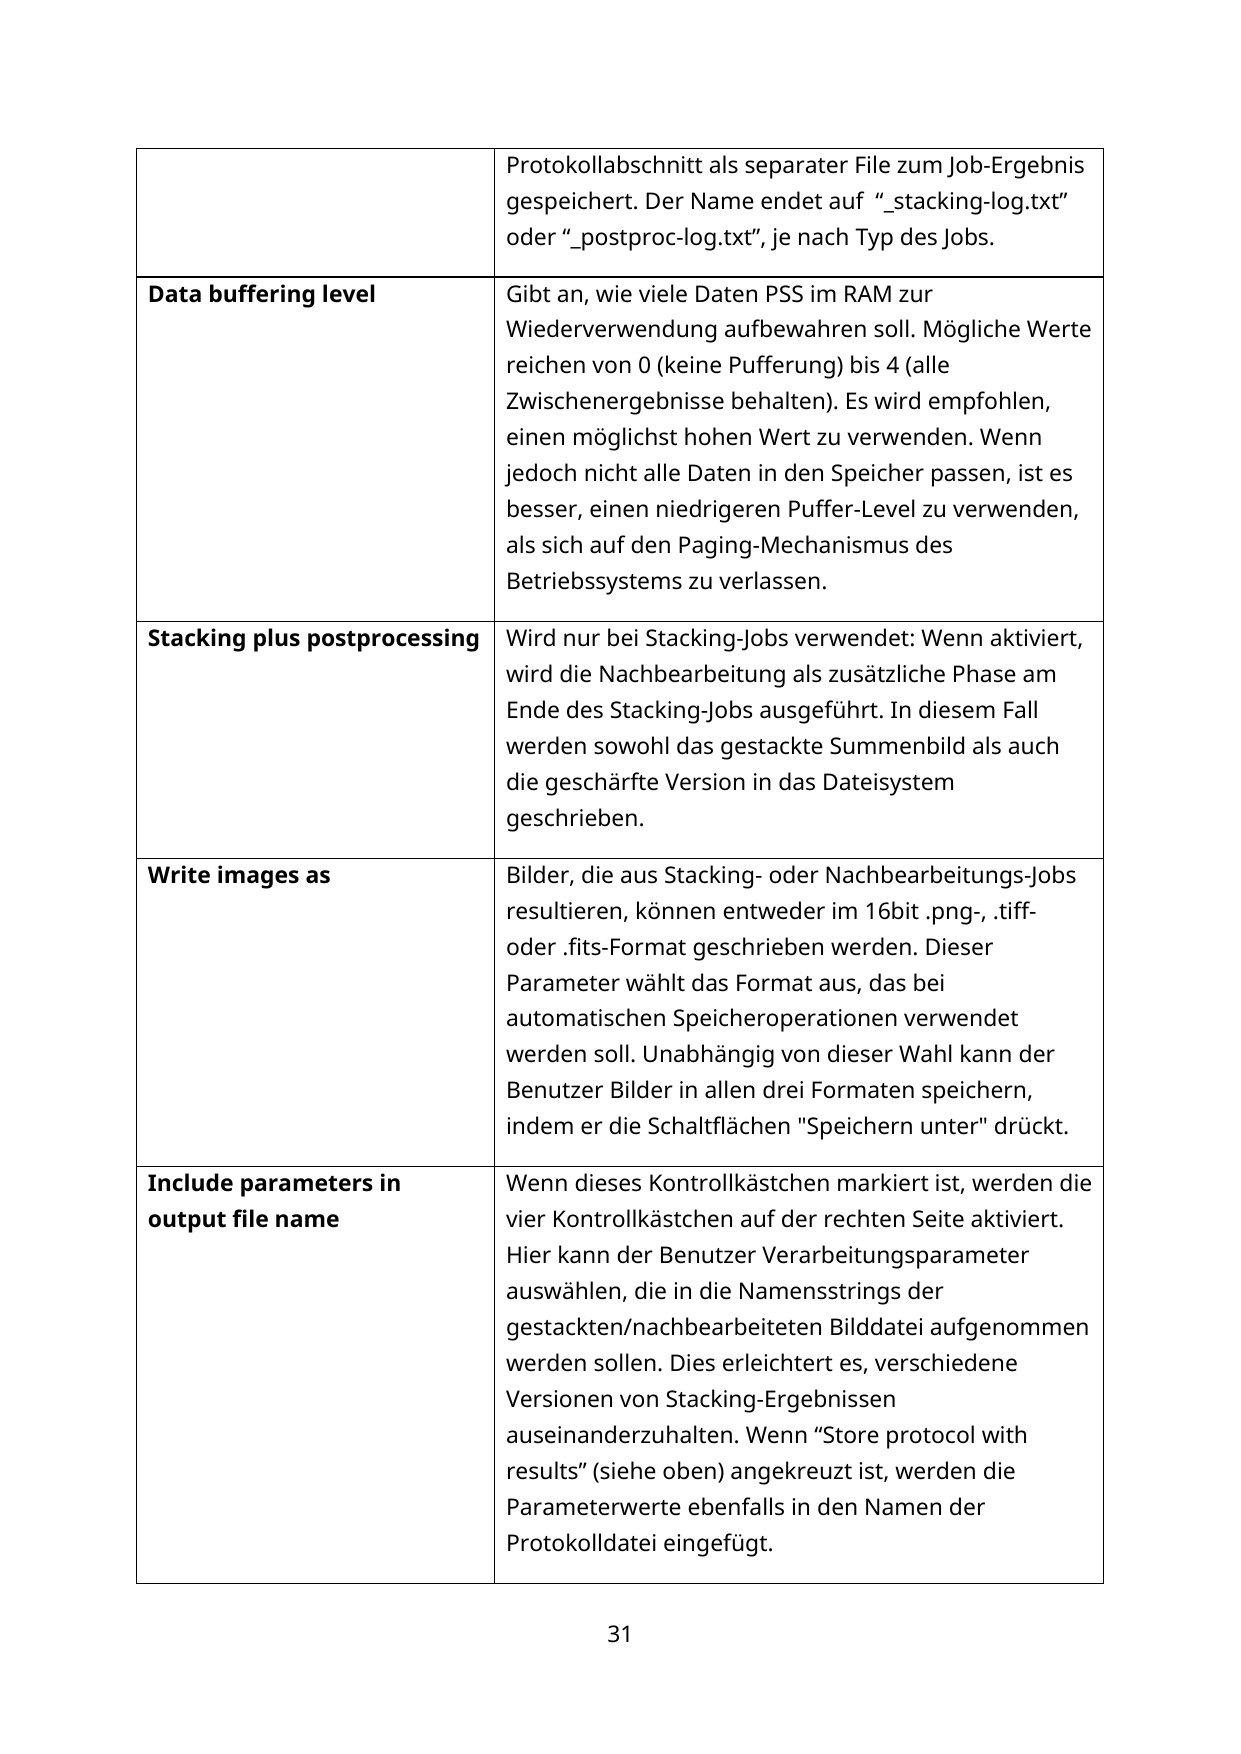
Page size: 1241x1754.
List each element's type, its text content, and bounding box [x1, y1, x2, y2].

table_cell Stacking plus postprocessing [137, 622, 494, 858]
table_cell Gibt an, wie viele Daten PSS im RAM zur Wiederverwendung aufbewahren soll. Mögliche Werte reichen von 0 (keine Pufferung) bis 4 (alle Zwischenergebnisse behalten). Es wird empfohlen, einen möglichst hohen Wert zu verwenden. Wenn jedoch nicht alle Daten in den Speicher passen, ist es besser, einen niedrigeren Puffer-Level zu verwenden, als sich auf den Paging-Mechanismus des Betriebssystems zu verlassen. [495, 278, 1103, 621]
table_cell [495, 1167, 1103, 1582]
table_cell Wird nur bei Stacking-Jobs verwendet: Wenn aktiviert, wird die Nachbearbeitung als zusätzliche Phase am Ende des Stacking-Jobs ausgeführt. In diesem Fall werden sowohl das gestackte Summenbild als auch die geschärfte Version in das Dateisystem geschrieben. [495, 622, 1103, 858]
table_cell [137, 1167, 494, 1582]
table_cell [495, 149, 1103, 276]
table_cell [137, 149, 494, 276]
table_cell Data buffering level [137, 278, 494, 621]
table_cell Bilder, die aus Stacking- oder Nachbearbeitungs-Jobs resultieren, können entweder im 16bit .png-, .tiff- oder .fits-Format geschrieben werden. Dieser Parameter wählt das Format aus, das bei automatischen Speicheroperationen verwendet werden soll. Unabhängig von dieser Wahl kann der Benutzer Bilder in allen drei Formaten speichern, indem er die Schaltflächen "Speichern unter" drückt. [495, 859, 1103, 1166]
table_cell Write images as [137, 859, 494, 1166]
